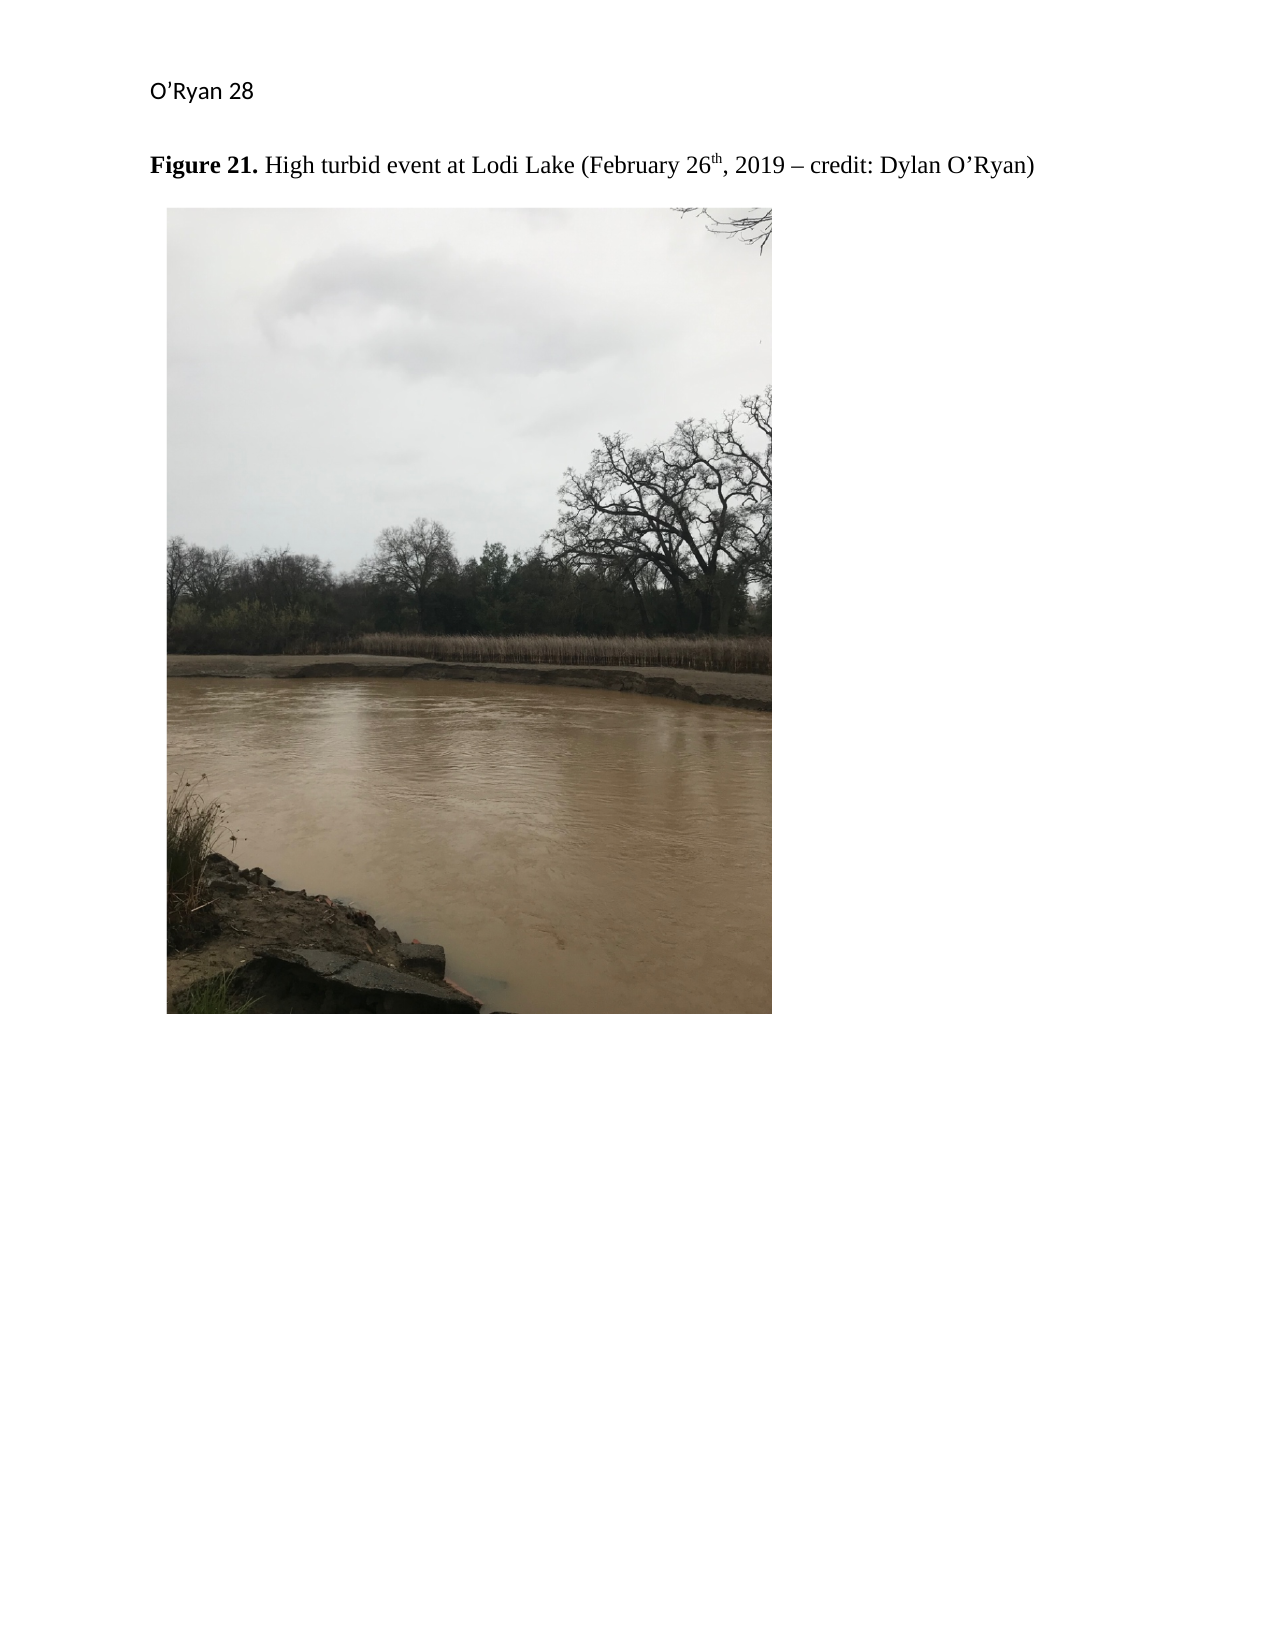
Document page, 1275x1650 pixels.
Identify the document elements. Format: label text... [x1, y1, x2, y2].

picture [167, 209, 772, 1013]
text Figure 21. High turbid event at Lodi Lake (February 26th, 2019 – credit: Dylan O’Ryan) [150, 150, 1125, 179]
